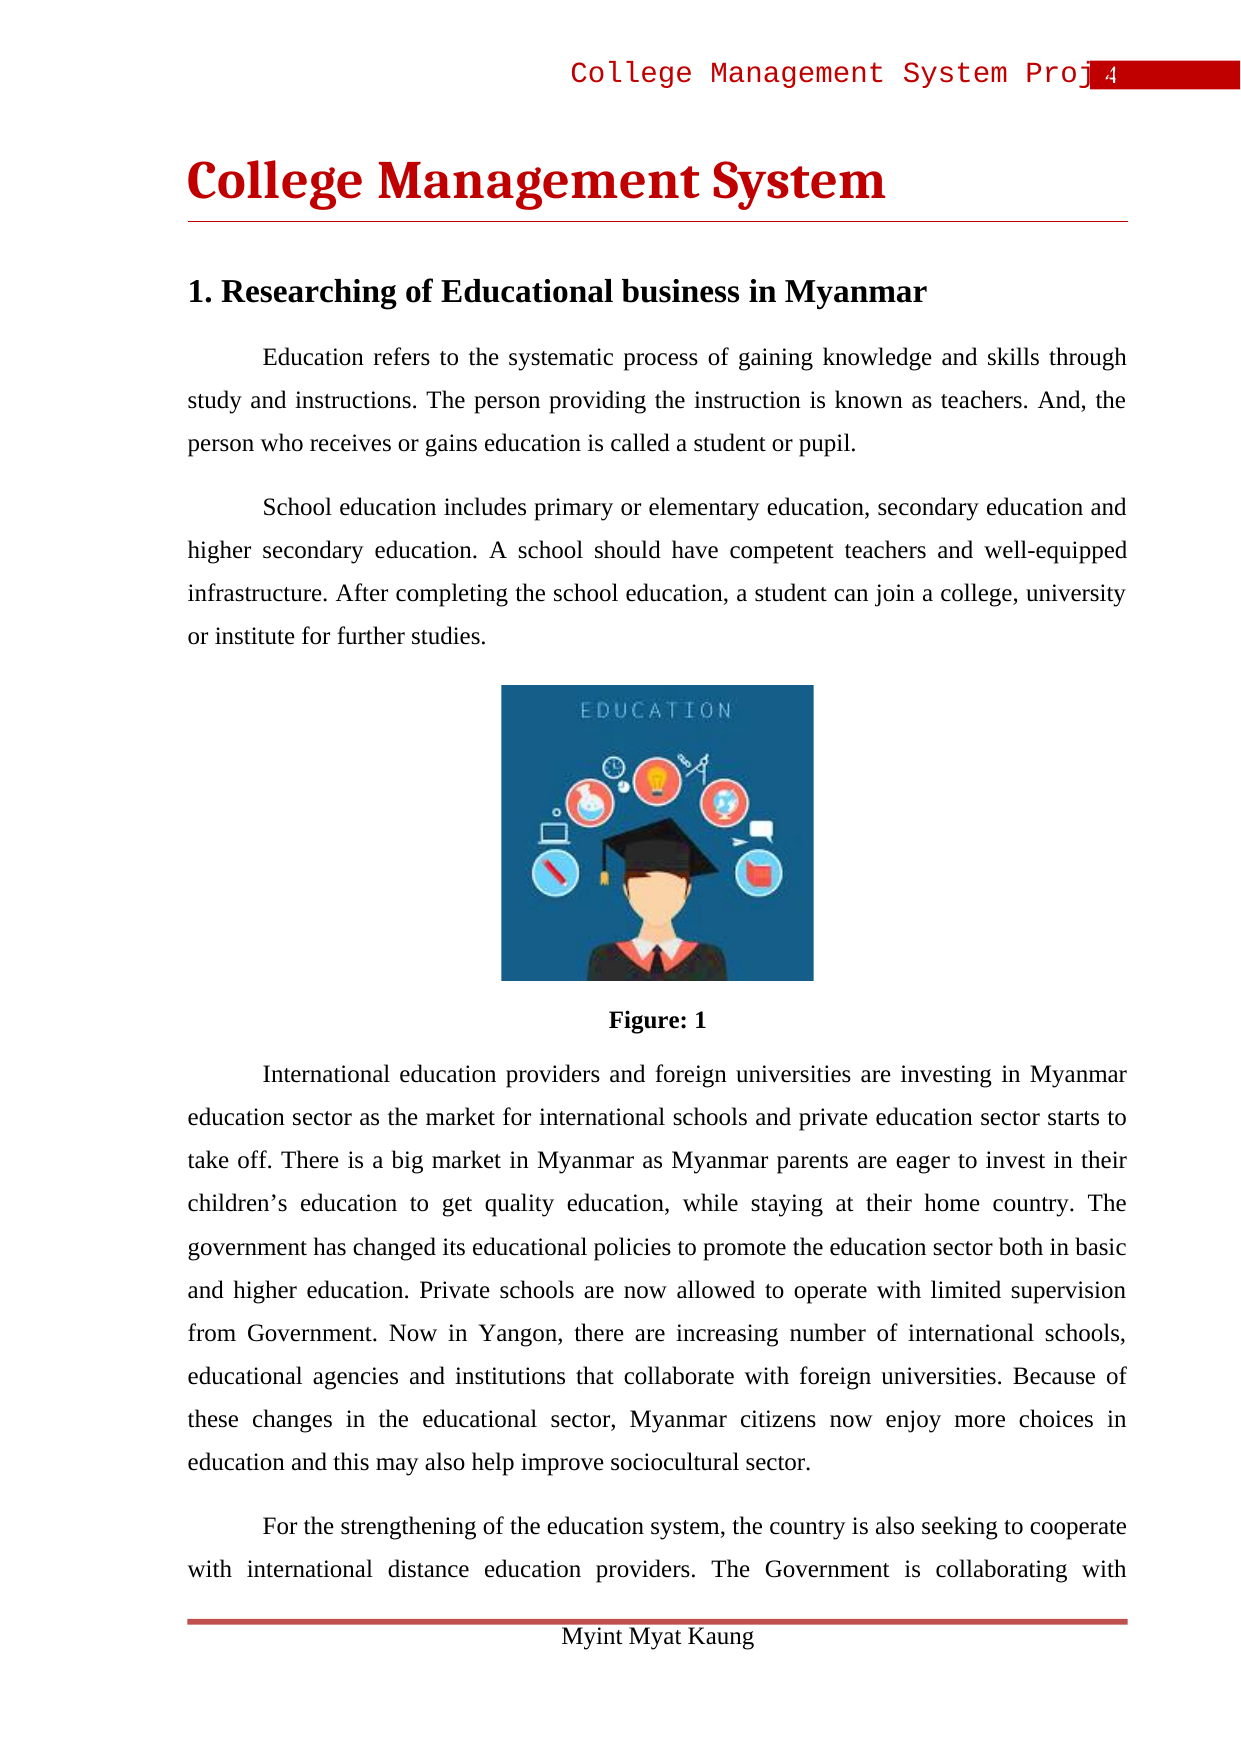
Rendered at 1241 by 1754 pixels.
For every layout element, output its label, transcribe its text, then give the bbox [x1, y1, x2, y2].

text Education refers to the systematic process of gaining knowledge and skills through study and instructions. The person providing the instruction is known as teachers. And, the person who receives or gains education is called a student or pupil. [187, 342, 1128, 457]
text 1. Researching of Educational business in Myanmar [187, 272, 1128, 310]
text School education includes primary or elementary education, secondary education and higher secondary education. A school should have competent teachers and well-equipped infrastructure. After completing the school education, a student can join a college, university or institute for further studies. [187, 492, 1128, 650]
text International education providers and foreign universities are investing in Myanmar education sector as the market for international schools and private education sector starts to take off. There is a big market in Myanmar as Myanmar parents are eager to invest in their children’s education to get quality education, while staying at their home country. The government has changed its educational policies to promote the education sector both in basic and higher education. Private schools are now allowed to operate with limited supervision from Government. Now in Yangon, there are increasing number of international schools, educational agencies and institutions that collaborate with foreign universities. Because of these changes in the educational sector, Myanmar citizens now enjoy more choices in education and this may also help improve sociocultural sector. [187, 1059, 1128, 1476]
picture [501, 685, 814, 981]
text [187, 1511, 1128, 1583]
text Figure: 1 [187, 1005, 1128, 1034]
